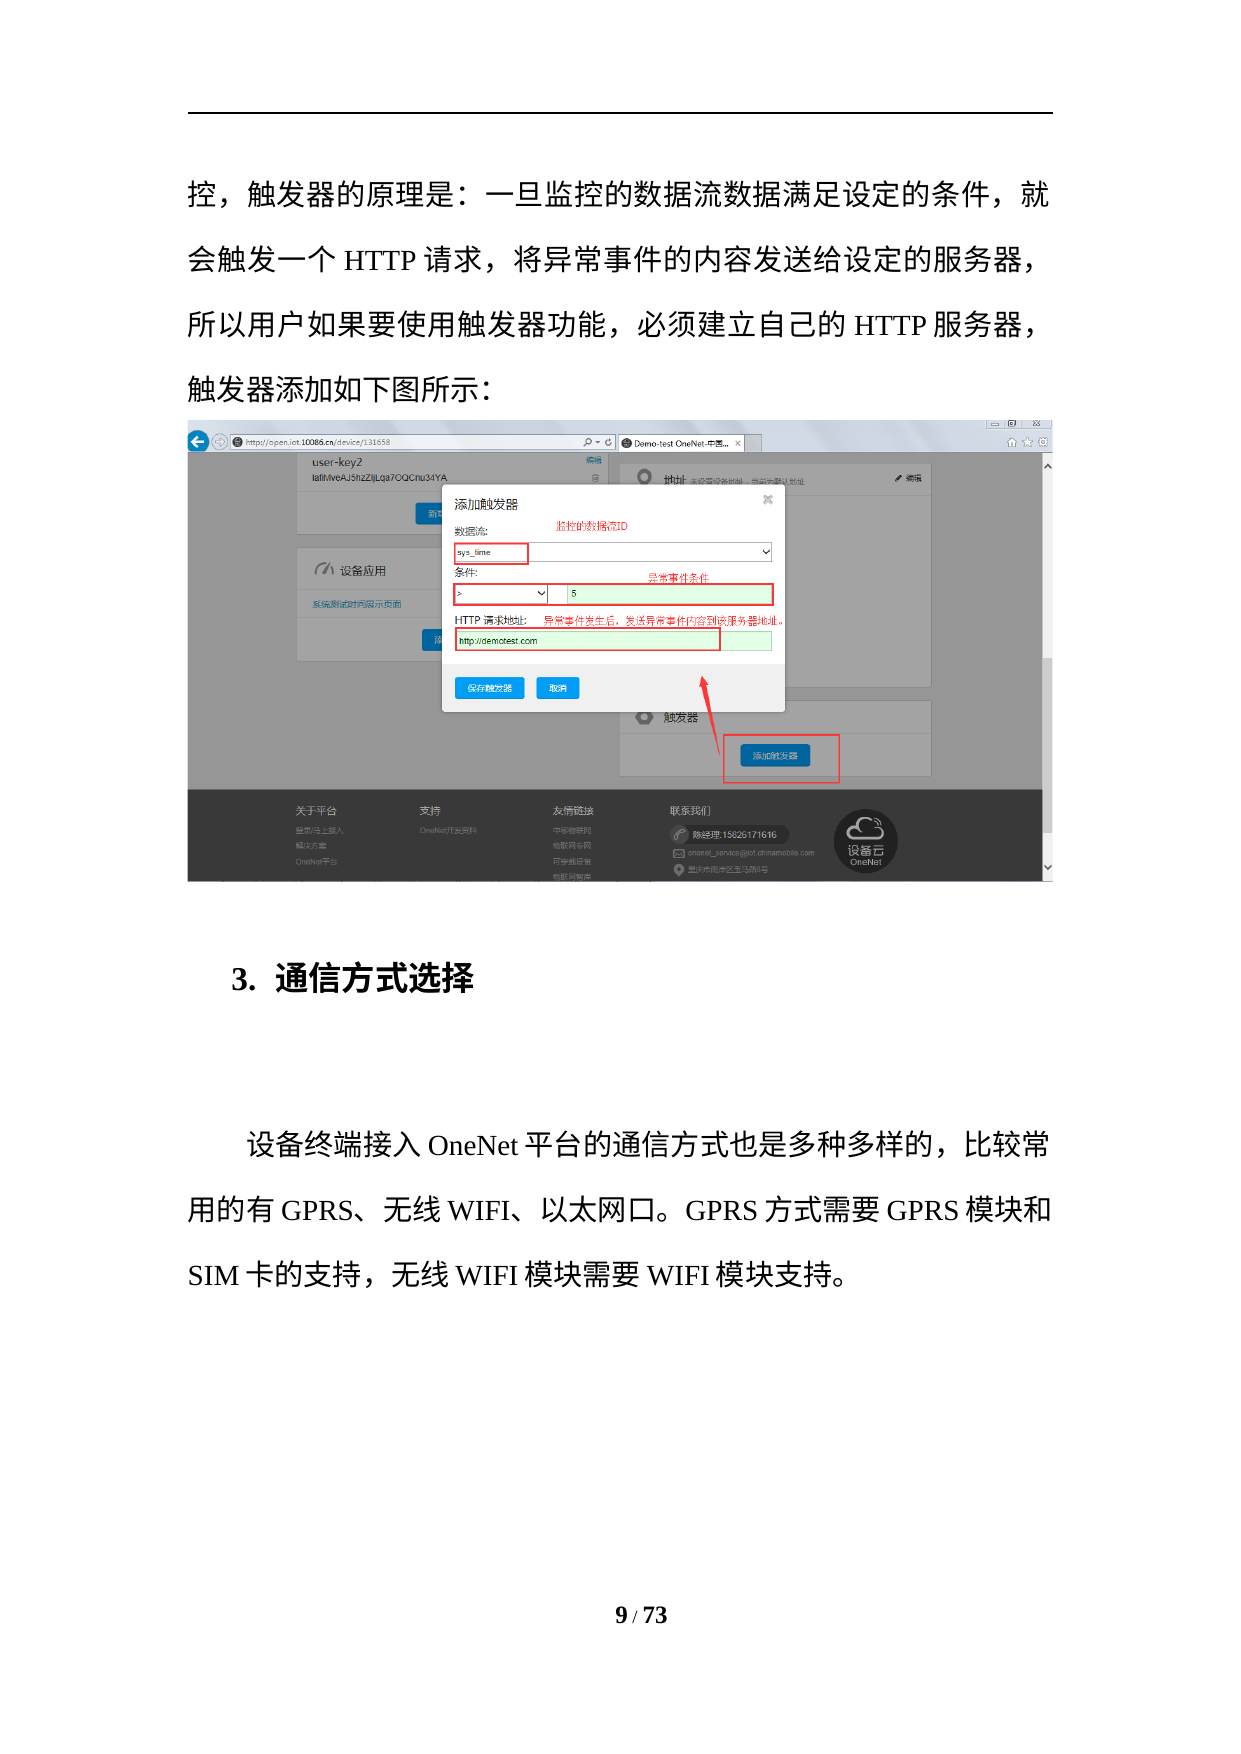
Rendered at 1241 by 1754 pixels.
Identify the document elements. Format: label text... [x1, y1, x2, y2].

picture [192, 437, 203, 447]
picture [187, 420, 1053, 882]
text 设备终端接入OneNet平台的通信方式也是多种多样的，比较常用的有GPRS、无线WIFI、以太网口。GPRS方式需要GPRS模块和SIM卡的支持，无线WIFI模块需要WIFI模块支持。 [187, 1110, 1053, 1305]
subtitle 通信方式选择 [231, 943, 1053, 1008]
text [187, 160, 1053, 420]
